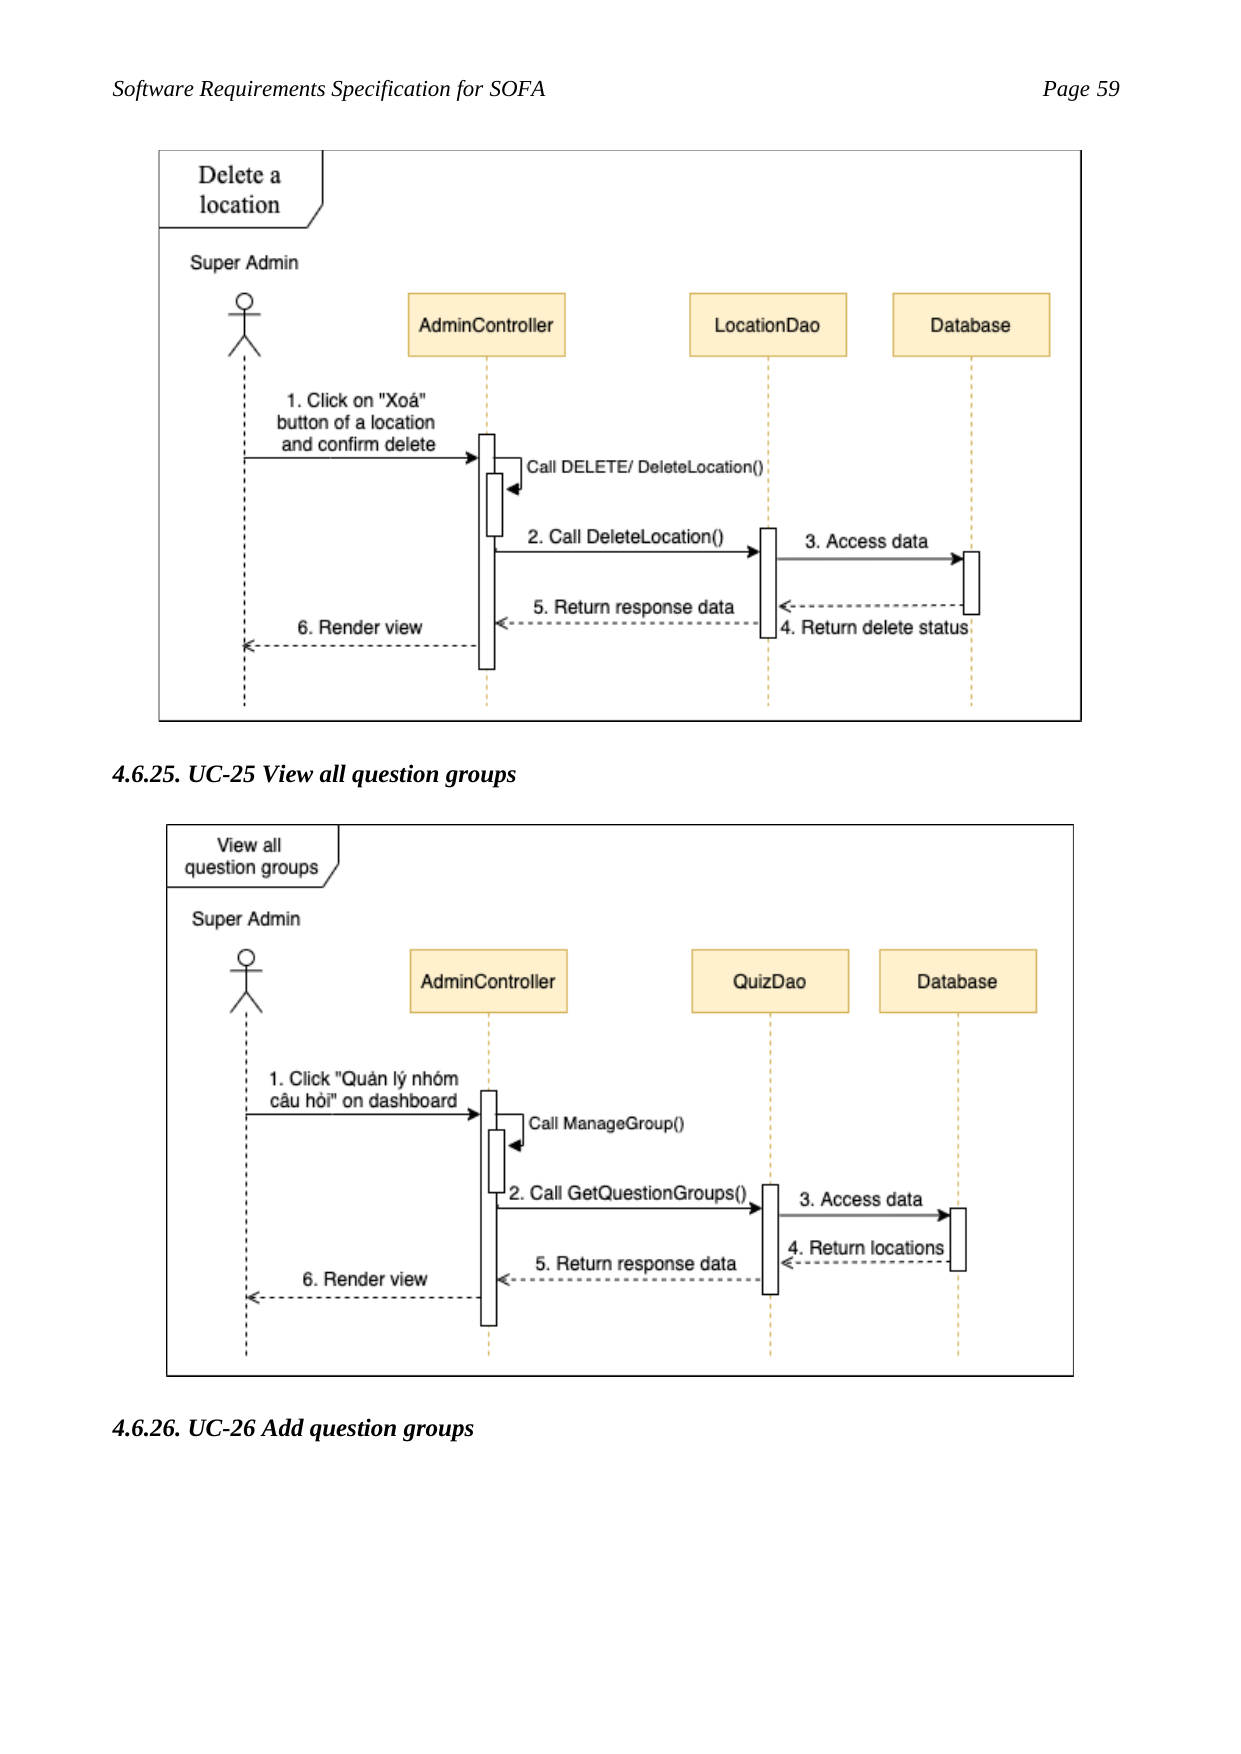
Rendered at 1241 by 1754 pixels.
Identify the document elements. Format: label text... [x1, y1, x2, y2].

picture [166, 824, 1074, 1377]
picture [158, 150, 1082, 722]
text 4.6.25. UC-25 View all question groups [112, 759, 1128, 787]
text 4.6.26. UC-26 Add question groups [112, 1413, 1128, 1442]
